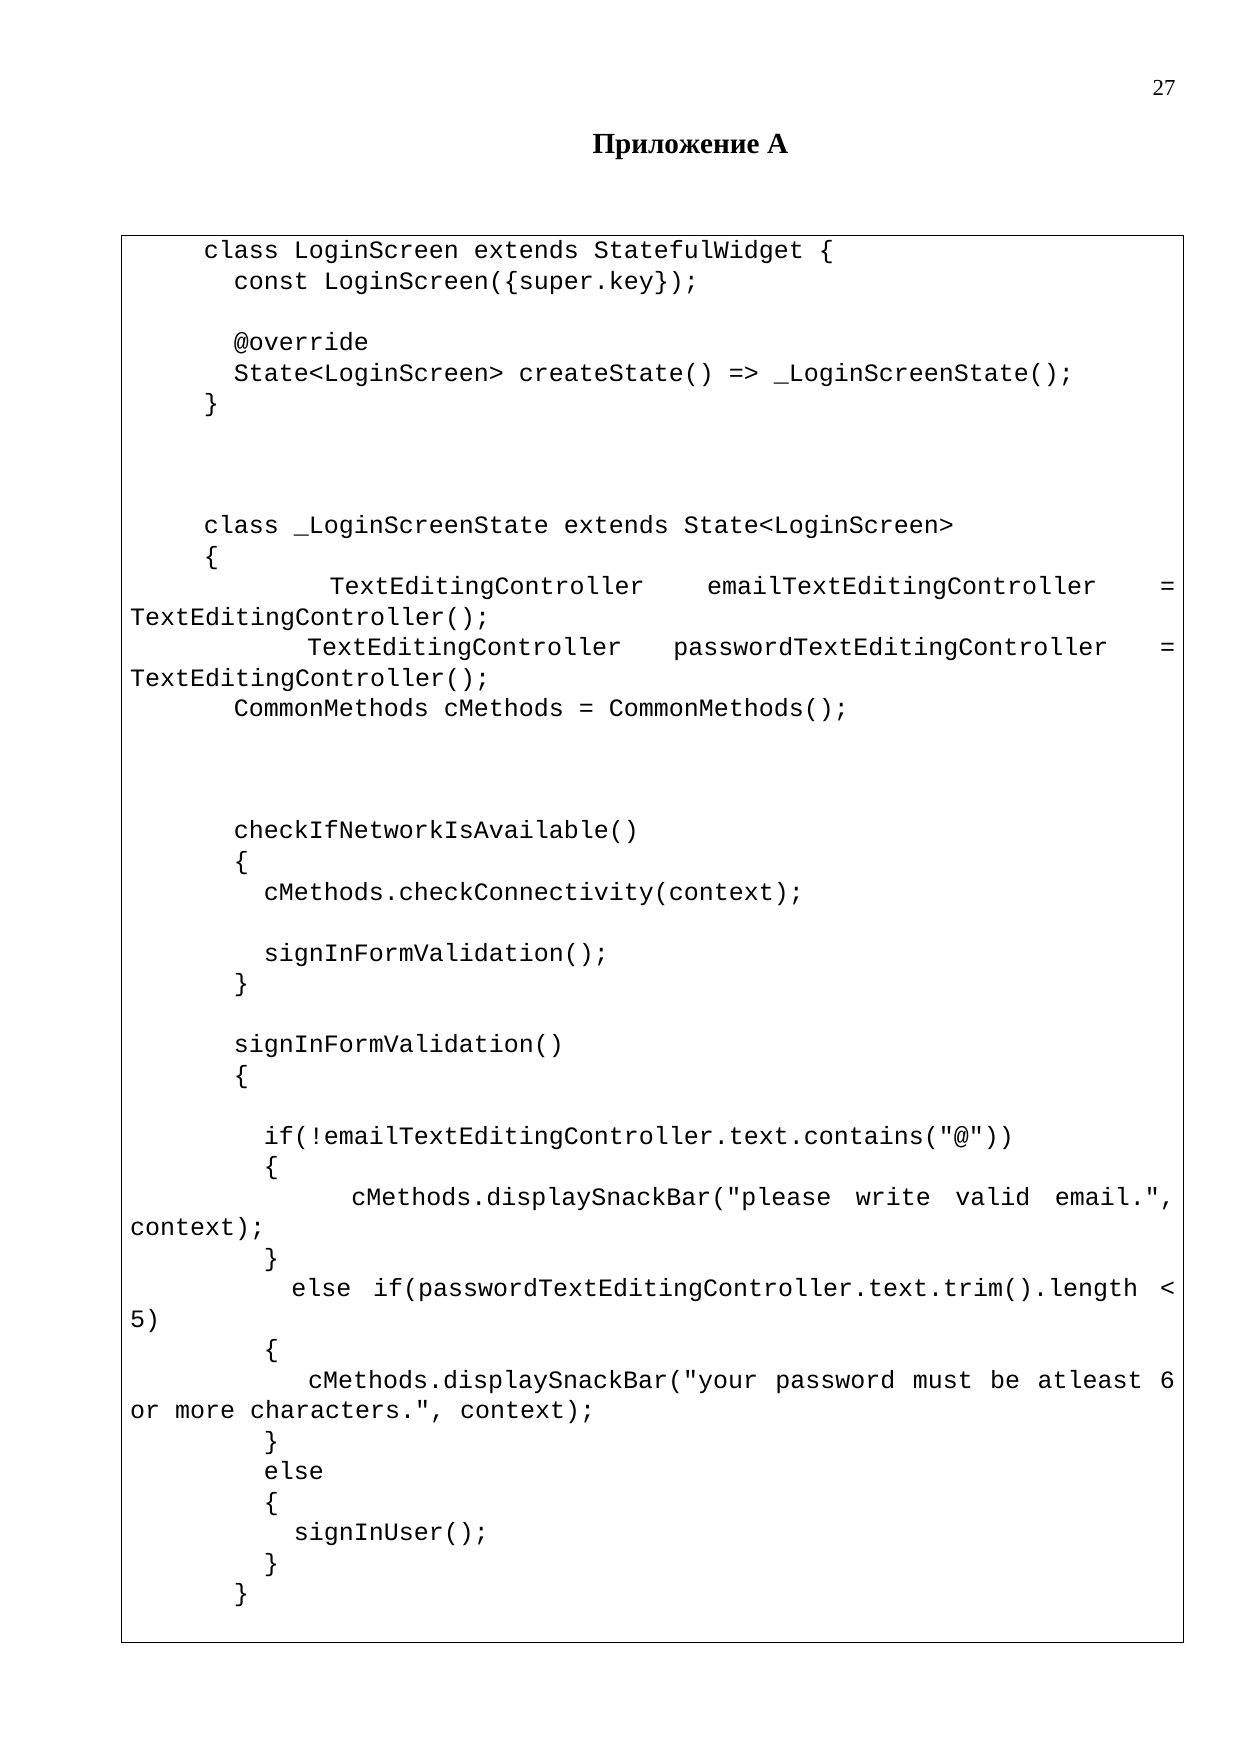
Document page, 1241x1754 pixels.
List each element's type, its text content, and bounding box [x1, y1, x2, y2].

text { [122, 1486, 1183, 1517]
text } [122, 1547, 1183, 1578]
text class _LoginScreenState extends State<LoginScreen> [122, 510, 1183, 540]
text } [122, 1578, 1183, 1609]
text { [122, 845, 1183, 876]
text else [122, 1456, 1183, 1486]
text cMethods.displaySnackBar("your password must be atleast 6 or more characters.", context); [122, 1364, 1183, 1425]
text } [122, 967, 1183, 999]
text { [122, 1059, 1183, 1091]
text cMethods.displaySnackBar("please write valid email.", context); [122, 1181, 1183, 1242]
text signInUser(); [122, 1517, 1183, 1547]
text class LoginScreen extends StatefulWidget { [122, 236, 1183, 266]
text signInFormValidation() [122, 1028, 1183, 1059]
text { [122, 540, 1183, 571]
text if(!emailTextEditingController.text.contains("@")) [122, 1120, 1183, 1151]
text } [122, 1242, 1183, 1273]
text { [122, 1334, 1183, 1364]
text } [122, 1425, 1183, 1456]
text Приложение А [205, 127, 1175, 160]
text } [122, 388, 1183, 419]
text TextEditingController passwordTextEditingController = TextEditingController(); [122, 632, 1183, 693]
text checkIfNetworkIsAvailable() [122, 815, 1183, 845]
text State<LoginScreen> createState() => _LoginScreenState(); [122, 357, 1183, 388]
text signInFormValidation(); [122, 937, 1183, 967]
text cMethods.checkConnectivity(context); [122, 876, 1183, 907]
text CommonMethods cMethods = CommonMethods(); [122, 693, 1183, 724]
text { [122, 1151, 1183, 1181]
text else if(passwordTextEditingController.text.trim().length < 5) [122, 1273, 1183, 1334]
text TextEditingController emailTextEditingController = TextEditingController(); [122, 571, 1183, 632]
text @override [122, 327, 1183, 357]
text const LoginScreen({super.key}); [122, 266, 1183, 297]
